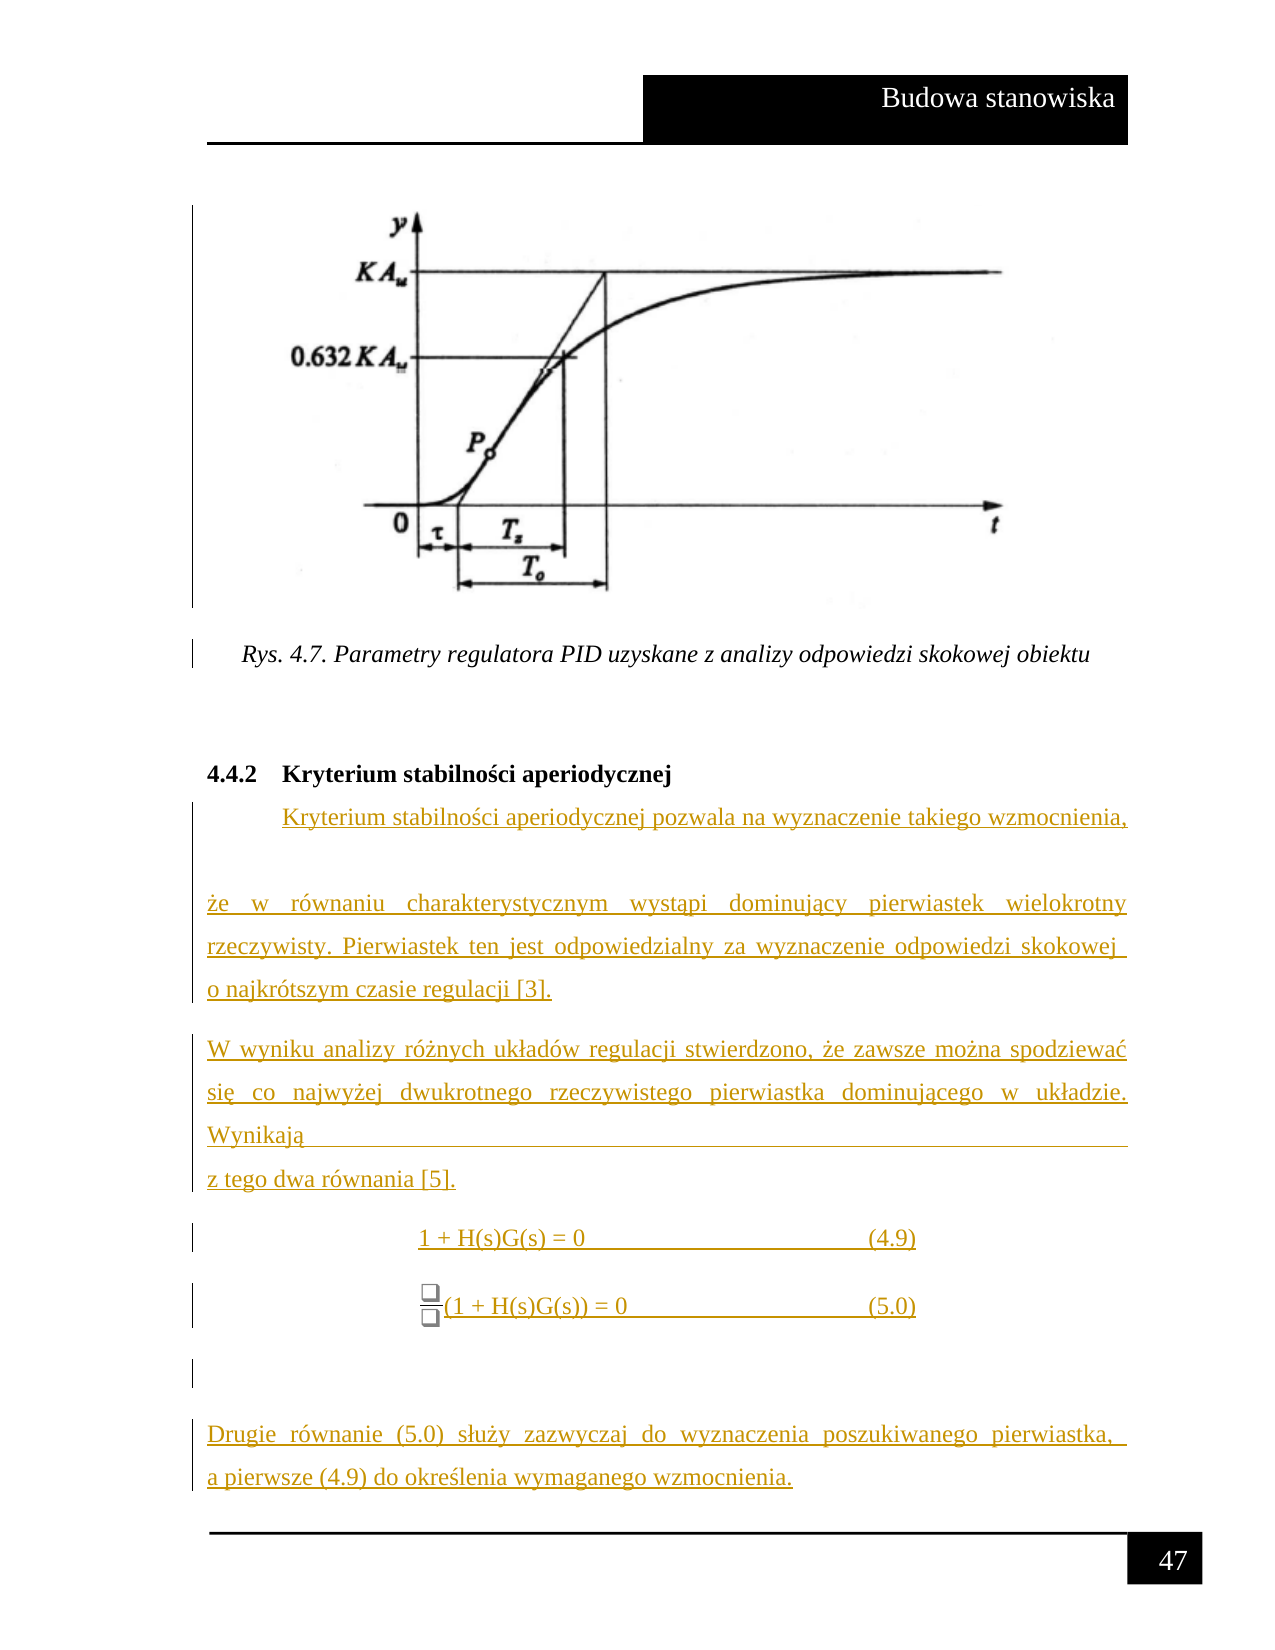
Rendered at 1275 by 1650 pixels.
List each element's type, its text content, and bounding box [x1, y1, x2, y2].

subtitle Kryterium stabilności aperiodycznej [207, 759, 1127, 788]
text Rys. 4.7. Parametry regulatora PID uzyskane z analizy odpowiedzi skokowej obiektu [207, 639, 1127, 668]
picture [279, 205, 1055, 609]
